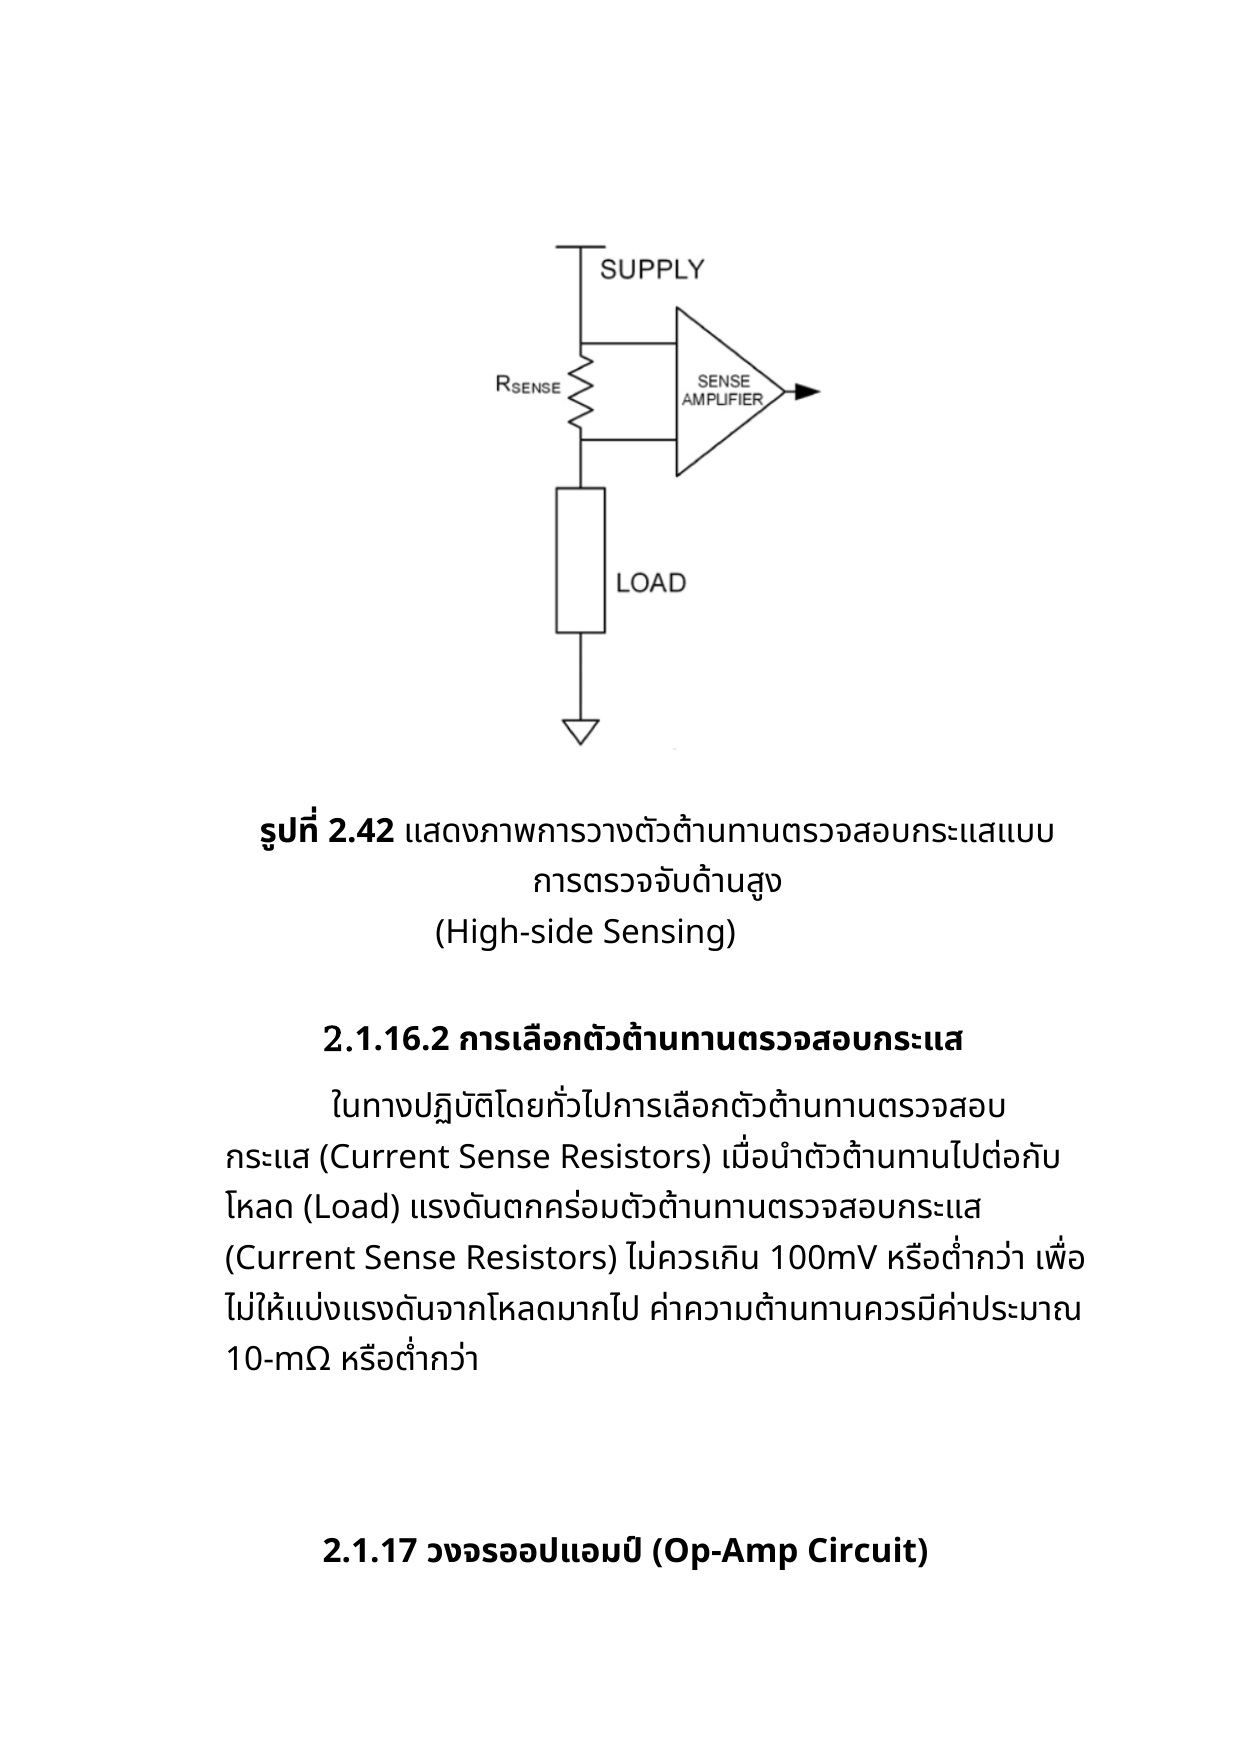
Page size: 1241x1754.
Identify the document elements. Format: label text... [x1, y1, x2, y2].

table_header รูปที่ 2.42 แสดงภาพการวางตัวต้านทานตรวจสอบกระแสแบบการตรวจจับด้านสูง (High-side Sensing) [225, 225, 1090, 953]
picture [463, 225, 852, 761]
text ในทางปฏิบัติโดยทั่วไปการเลือกตัวต้านทานตรวจสอบกระแส (Current Sense Resistors) เมื่อนำตัวต้านทานไปต่อกับโหลด (Load) แรงดันตกคร่อมตัวต้านทานตรวจสอบกระแส (Current Sense Resistors) ไม่ควรเกิน 100mV หรือต่ำกว่า เพื่อไม่ให้แบ่งแรงดันจากโหลดมากไป ค่าความต้านทานควรมีค่าประมาณ 10-mΩ หรือต่ำกว่า [225, 1082, 1090, 1386]
text 2.1.16.2 การเลือกตัวต้านทานตรวจสอบกระแส [225, 1015, 1090, 1066]
text 2.1.17 วงจรออปแอมป์ (Op-Amp Circuit) [225, 1526, 1090, 1577]
